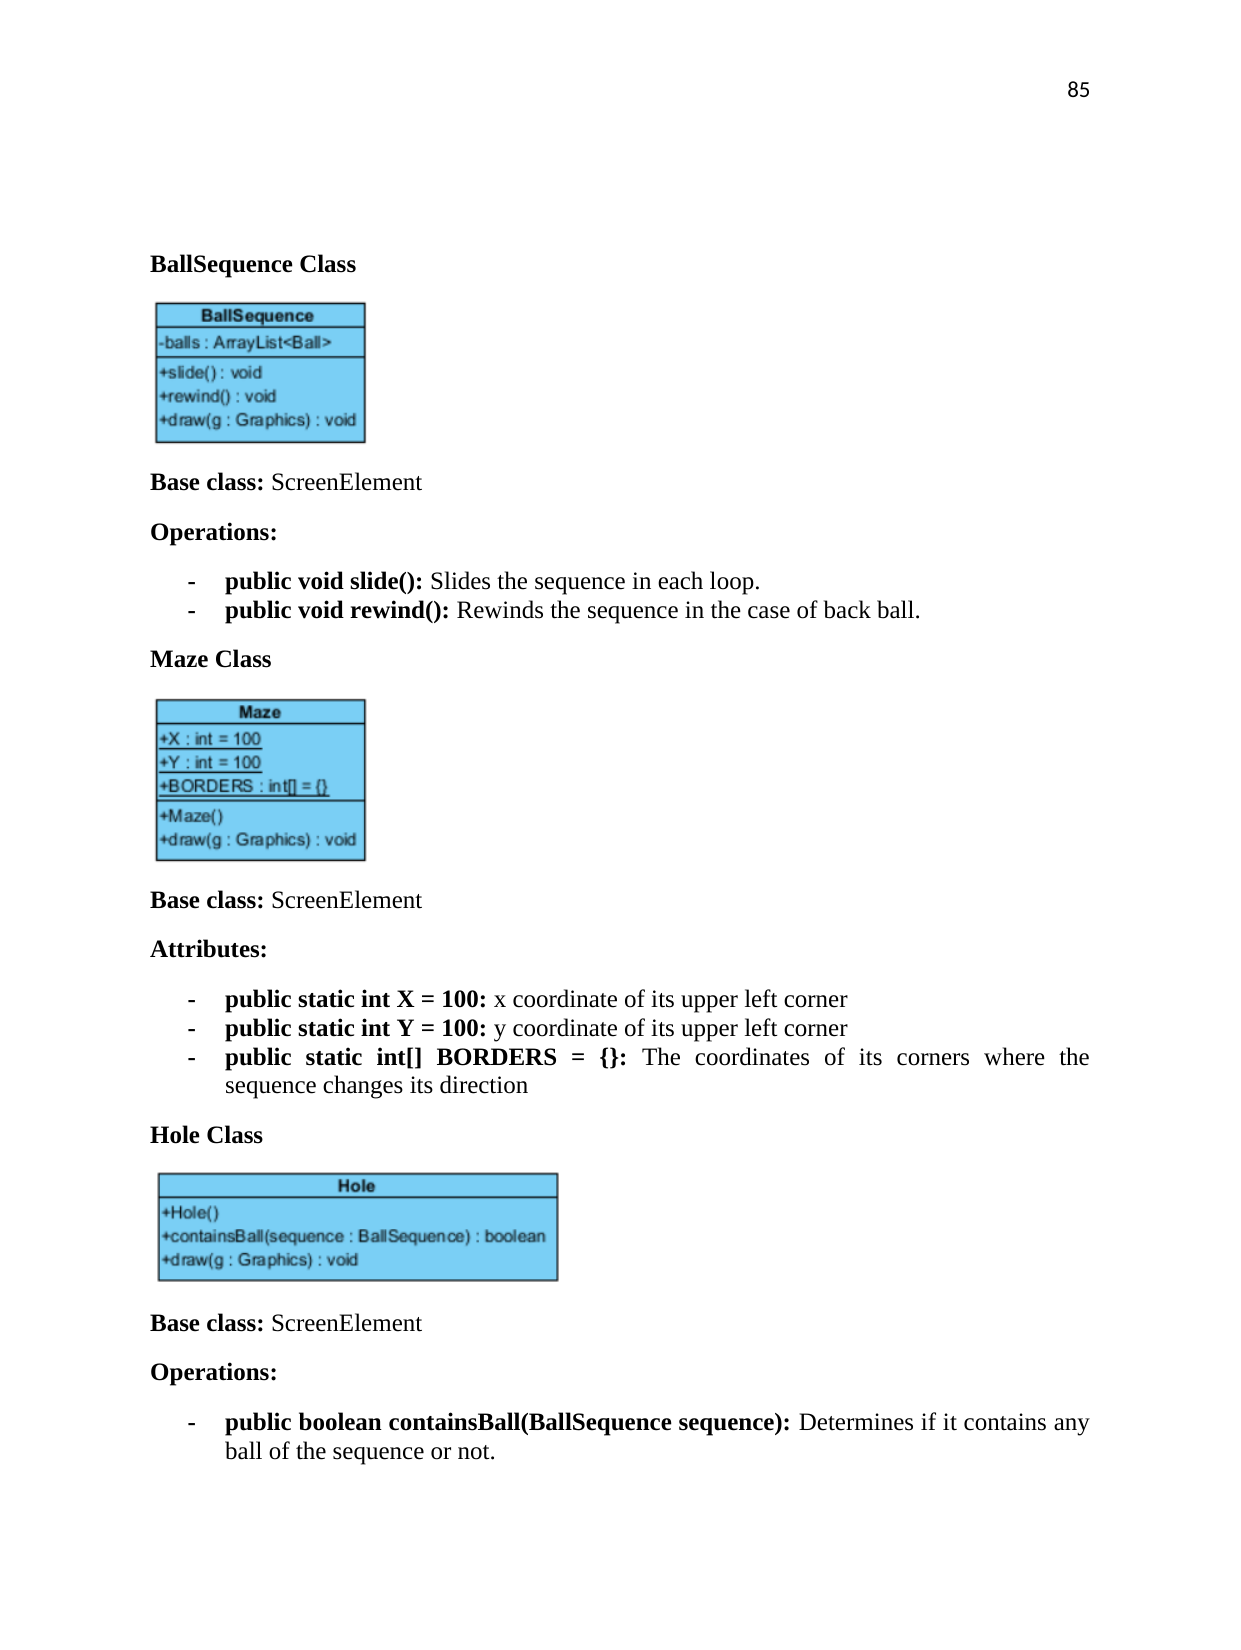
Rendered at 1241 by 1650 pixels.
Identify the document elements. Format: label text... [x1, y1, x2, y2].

list public static int X = 100: x coordinate of its upper left corner [187, 984, 1090, 1013]
list public void rewind(): Rewinds the sequence in the case of back ball. [187, 595, 1090, 624]
list public boolean containsBall(BallSequence sequence): Determines if it contains any ball of the sequence or not. [187, 1407, 1090, 1464]
text Base class: ScreenElement [150, 467, 1090, 496]
text BallSequence Class [150, 249, 1090, 278]
text Maze Class [150, 644, 1090, 673]
picture [150, 694, 373, 865]
list public void slide(): Slides the sequence in each loop. [187, 566, 1090, 595]
text Operations: [150, 517, 1090, 545]
list public static int[] BORDERS = {}: The coordinates of its corners where the sequence changes its direction [187, 1042, 1090, 1099]
picture [150, 298, 372, 447]
picture [150, 1169, 564, 1287]
text Hole Class [150, 1120, 1090, 1149]
text Operations: [150, 1357, 1090, 1386]
text Base class: ScreenElement [150, 1308, 1090, 1337]
text Attributes: [150, 934, 1090, 963]
list public static int Y = 100: y coordinate of its upper left corner [187, 1013, 1090, 1042]
text Base class: ScreenElement [150, 885, 1090, 914]
